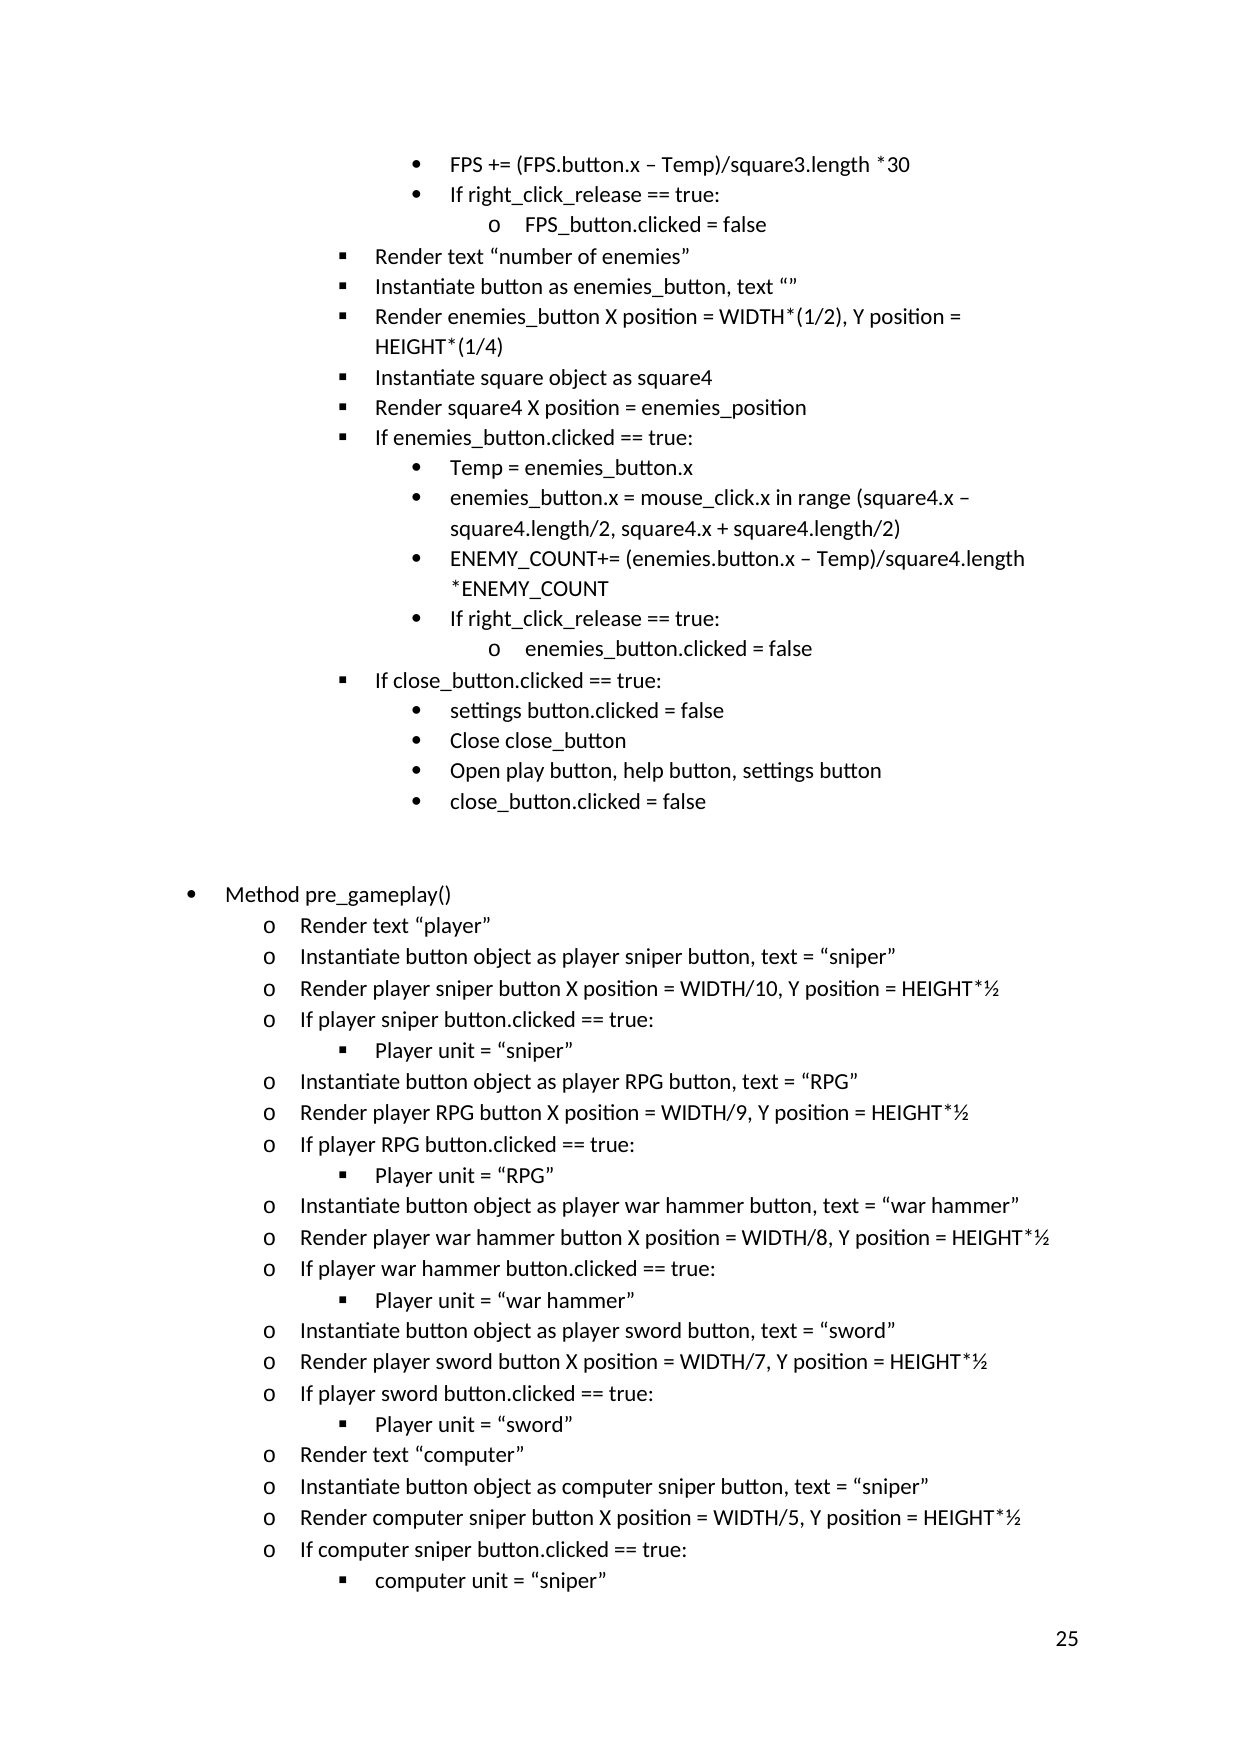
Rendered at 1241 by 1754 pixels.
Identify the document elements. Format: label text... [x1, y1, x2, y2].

list Render square4 X position = enemies_position [337, 393, 1090, 421]
list Player unit = “RPG” [337, 1161, 1090, 1189]
list Player unit = “war hammer” [337, 1286, 1090, 1314]
list Instantiate button object as player RPG button, text = “RPG” [262, 1067, 1090, 1096]
list Render text “computer” [262, 1441, 1090, 1470]
list If player war hammer button.clicked == true: [262, 1254, 1090, 1283]
list Render player sword button X position = WIDTH/7, Y position = HEIGHT*½ [262, 1347, 1090, 1377]
list enemies_button.x = mouse_click.x in range (square4.x – square4.length/2, square4.x + square4.length/2) [412, 483, 1090, 542]
list Render player RPG button X position = WIDTH/9, Y position = HEIGHT*½ [262, 1098, 1090, 1127]
list If right_click_release == true: [412, 180, 1090, 208]
list If close_button.clicked == true: [337, 666, 1090, 694]
list Instantiate button object as player war hammer button, text = “war hammer” [262, 1191, 1090, 1221]
list FPS_button.clicked = false [487, 210, 1090, 239]
list Method pre_gameplay() [187, 881, 1090, 909]
list Render player sniper button X position = WIDTH/10, Y position = HEIGHT*½ [262, 974, 1090, 1003]
list Close close_button [412, 726, 1090, 754]
list Open play button, help button, settings button [412, 757, 1090, 785]
list Render player war hammer button X position = WIDTH/8, Y position = HEIGHT*½ [262, 1223, 1090, 1252]
list Instantiate button object as player sword button, text = “sword” [262, 1316, 1090, 1345]
list Render computer sniper button X position = WIDTH/5, Y position = HEIGHT*½ [262, 1503, 1090, 1533]
list Render enemies_button X position = WIDTH*(1/2), Y position = HEIGHT*(1/4) [337, 302, 1090, 361]
list Player unit = “sword” [337, 1410, 1090, 1438]
list Player unit = “sniper” [337, 1037, 1090, 1065]
list computer unit = “sniper” [337, 1566, 1090, 1594]
list Render text “player” [262, 911, 1090, 940]
list Instantiate square object as square4 [337, 363, 1090, 391]
list Render text “number of enemies” [337, 242, 1090, 270]
list FPS += (FPS.button.x – Temp)/square3.length *30 [412, 150, 1090, 178]
list Instantiate button object as player sniper button, text = “sniper” [262, 942, 1090, 971]
list Instantiate button as enemies_button, text “” [337, 272, 1090, 300]
list If computer sniper button.clicked == true: [262, 1535, 1090, 1564]
list If player RPG button.clicked == true: [262, 1130, 1090, 1159]
list If player sword button.clicked == true: [262, 1379, 1090, 1408]
list Temp = enemies_button.x [412, 453, 1090, 481]
list If right_click_release == true: [412, 604, 1090, 632]
list If player sniper button.clicked == true: [262, 1005, 1090, 1034]
list If enemies_button.clicked == true: [337, 423, 1090, 451]
list Instantiate button object as computer sniper button, text = “sniper” [262, 1472, 1090, 1501]
list settings button.clicked = false [412, 696, 1090, 724]
list ENEMY_COUNT+= (enemies.button.x – Temp)/square4.length *ENEMY_COUNT [412, 544, 1090, 602]
list close_button.clicked = false [412, 787, 1090, 815]
list enemies_button.clicked = false [487, 634, 1090, 664]
